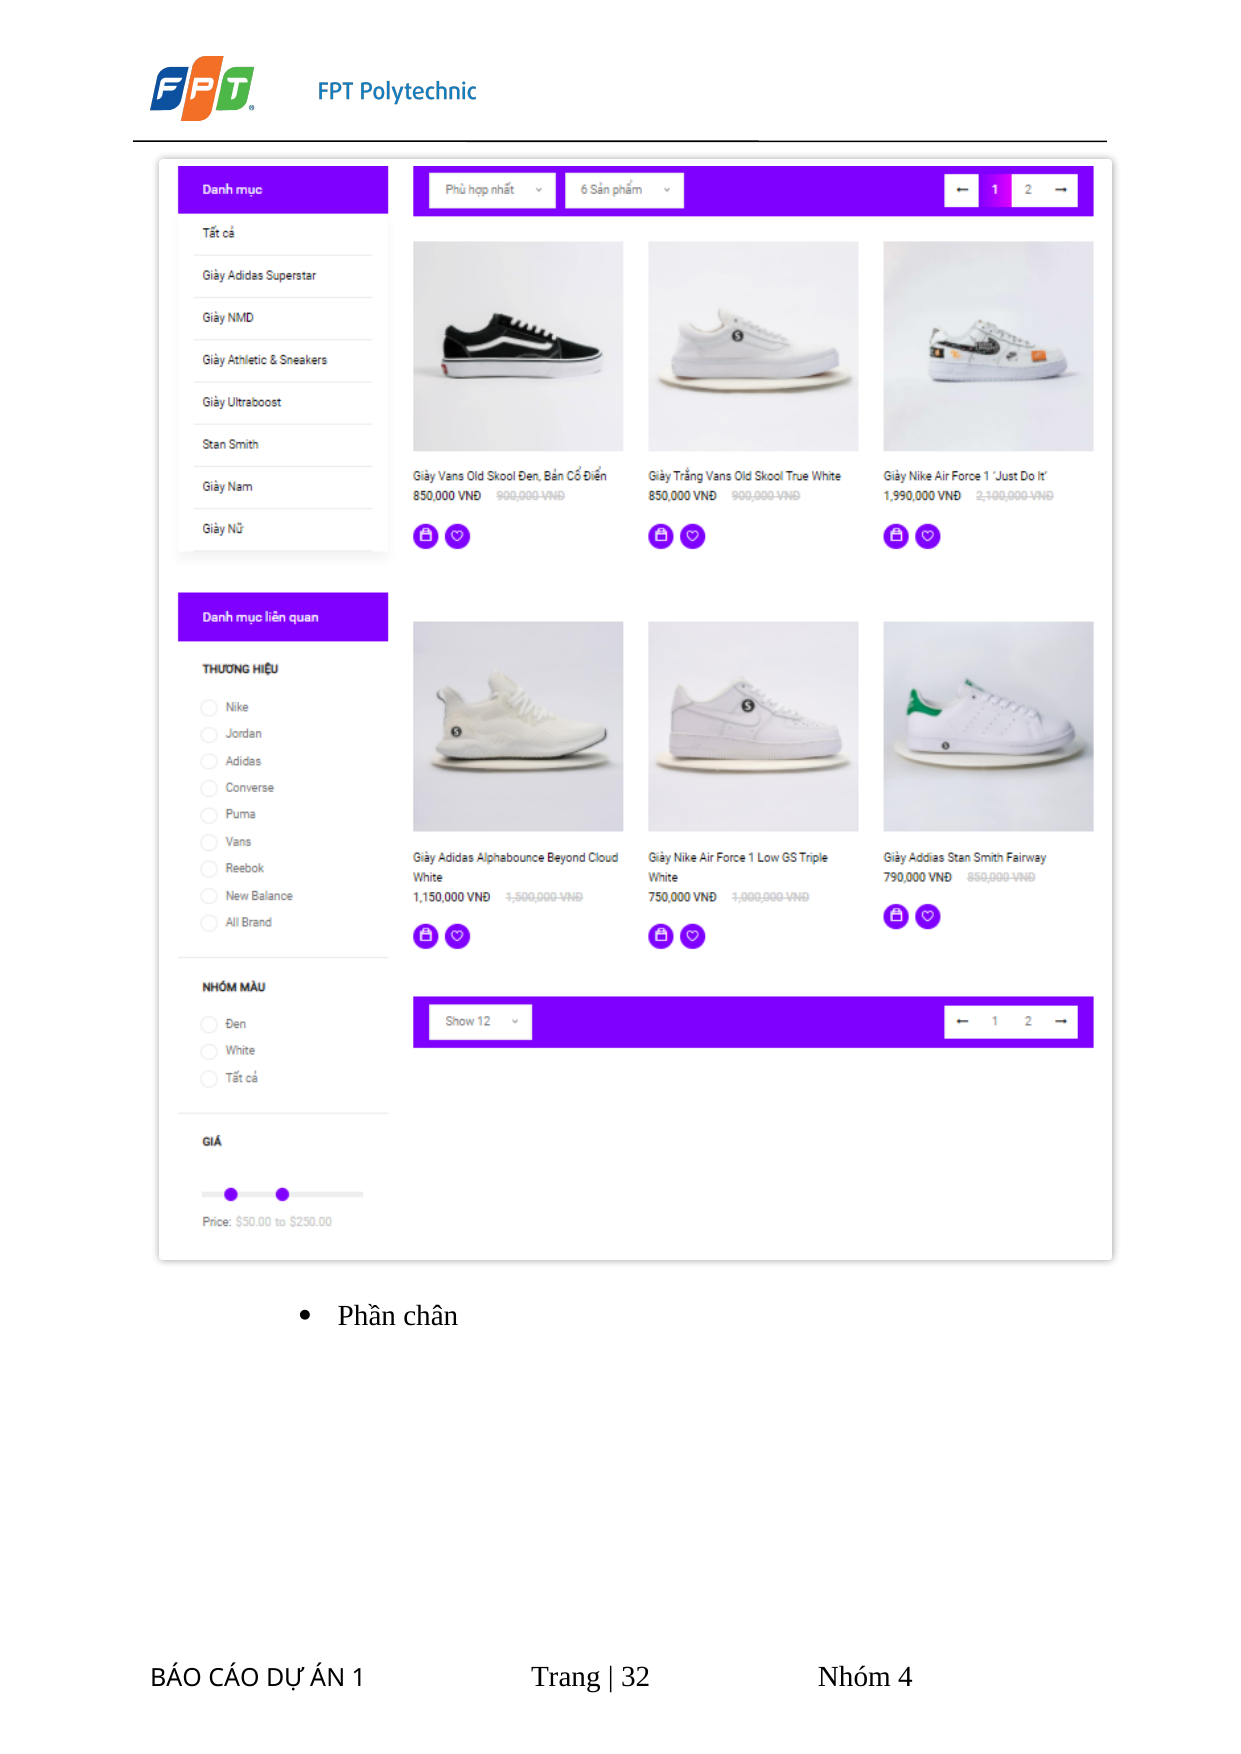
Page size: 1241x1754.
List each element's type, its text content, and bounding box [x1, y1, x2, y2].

picture [166, 166, 1106, 1254]
list Phần chân [300, 1298, 1090, 1331]
picture [150, 56, 477, 121]
